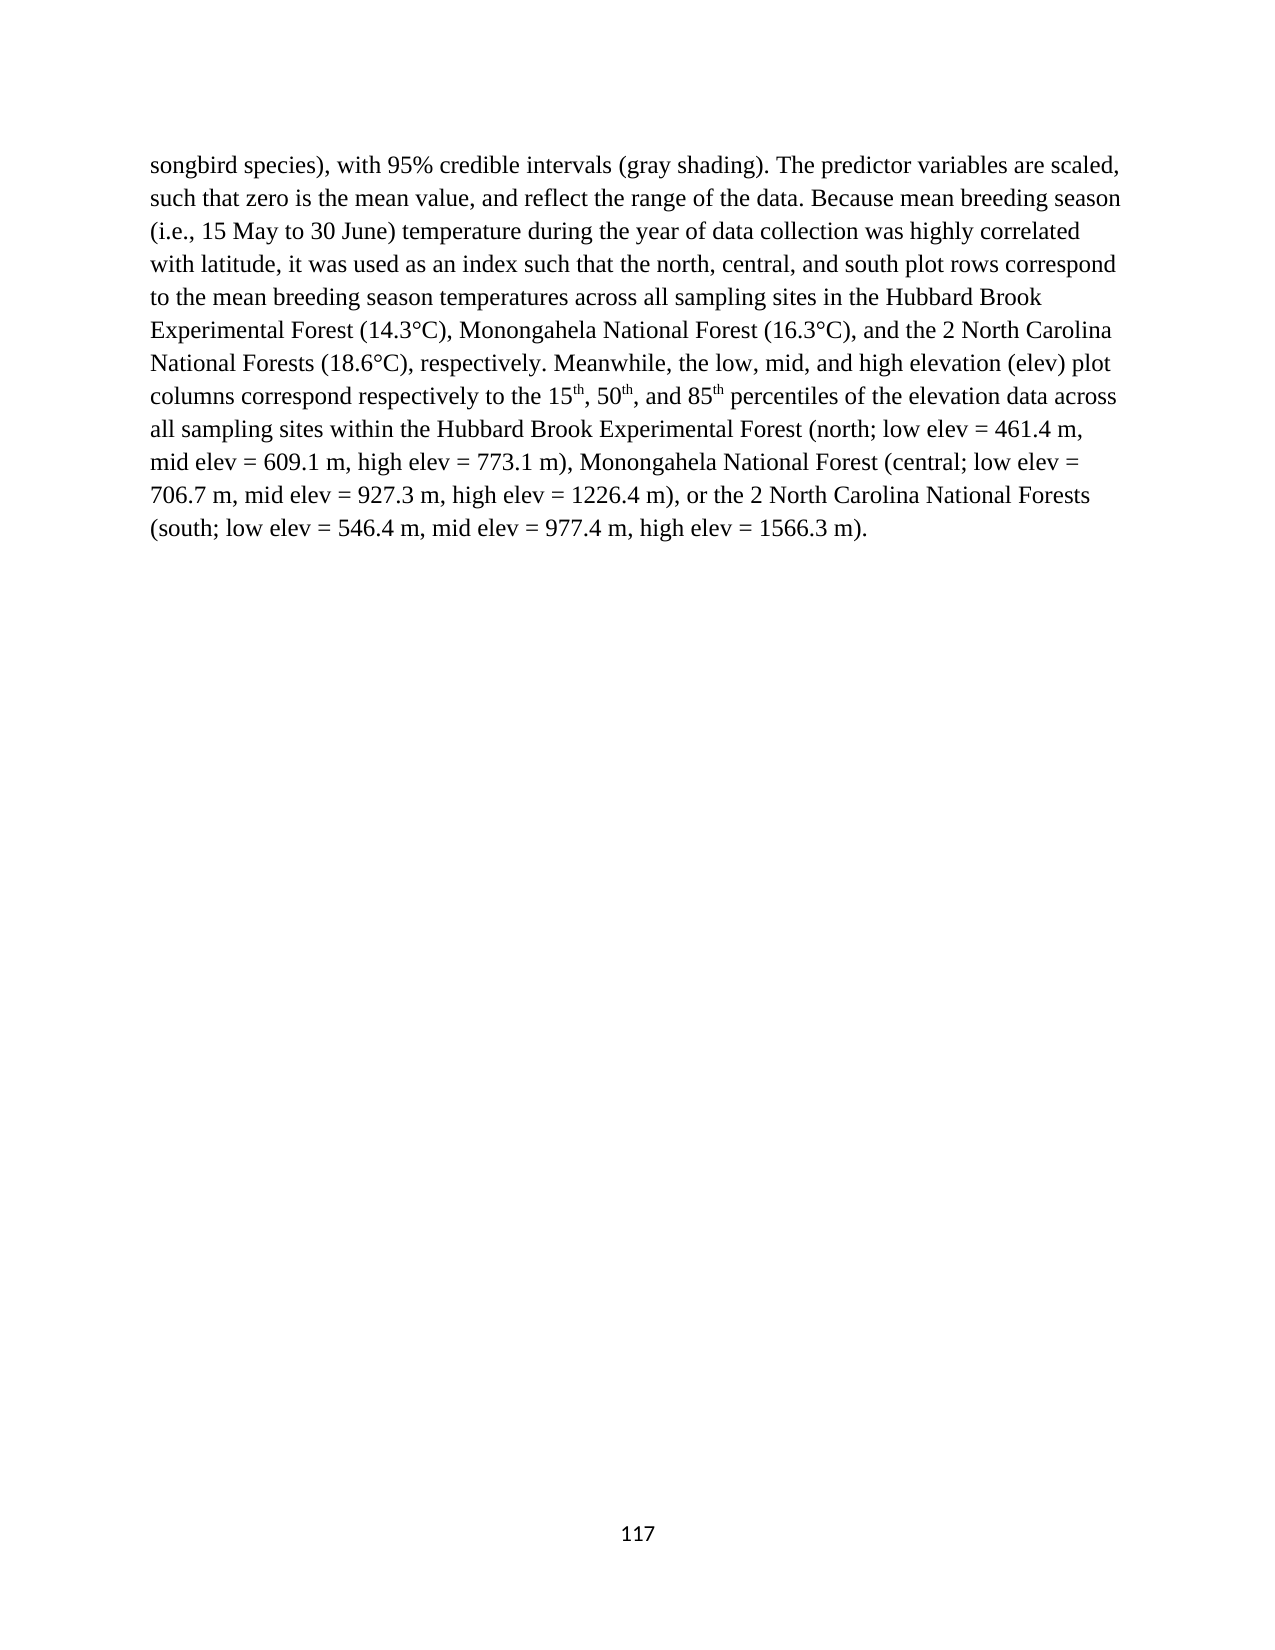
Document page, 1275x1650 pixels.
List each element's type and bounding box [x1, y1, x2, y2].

text [150, 150, 1125, 542]
